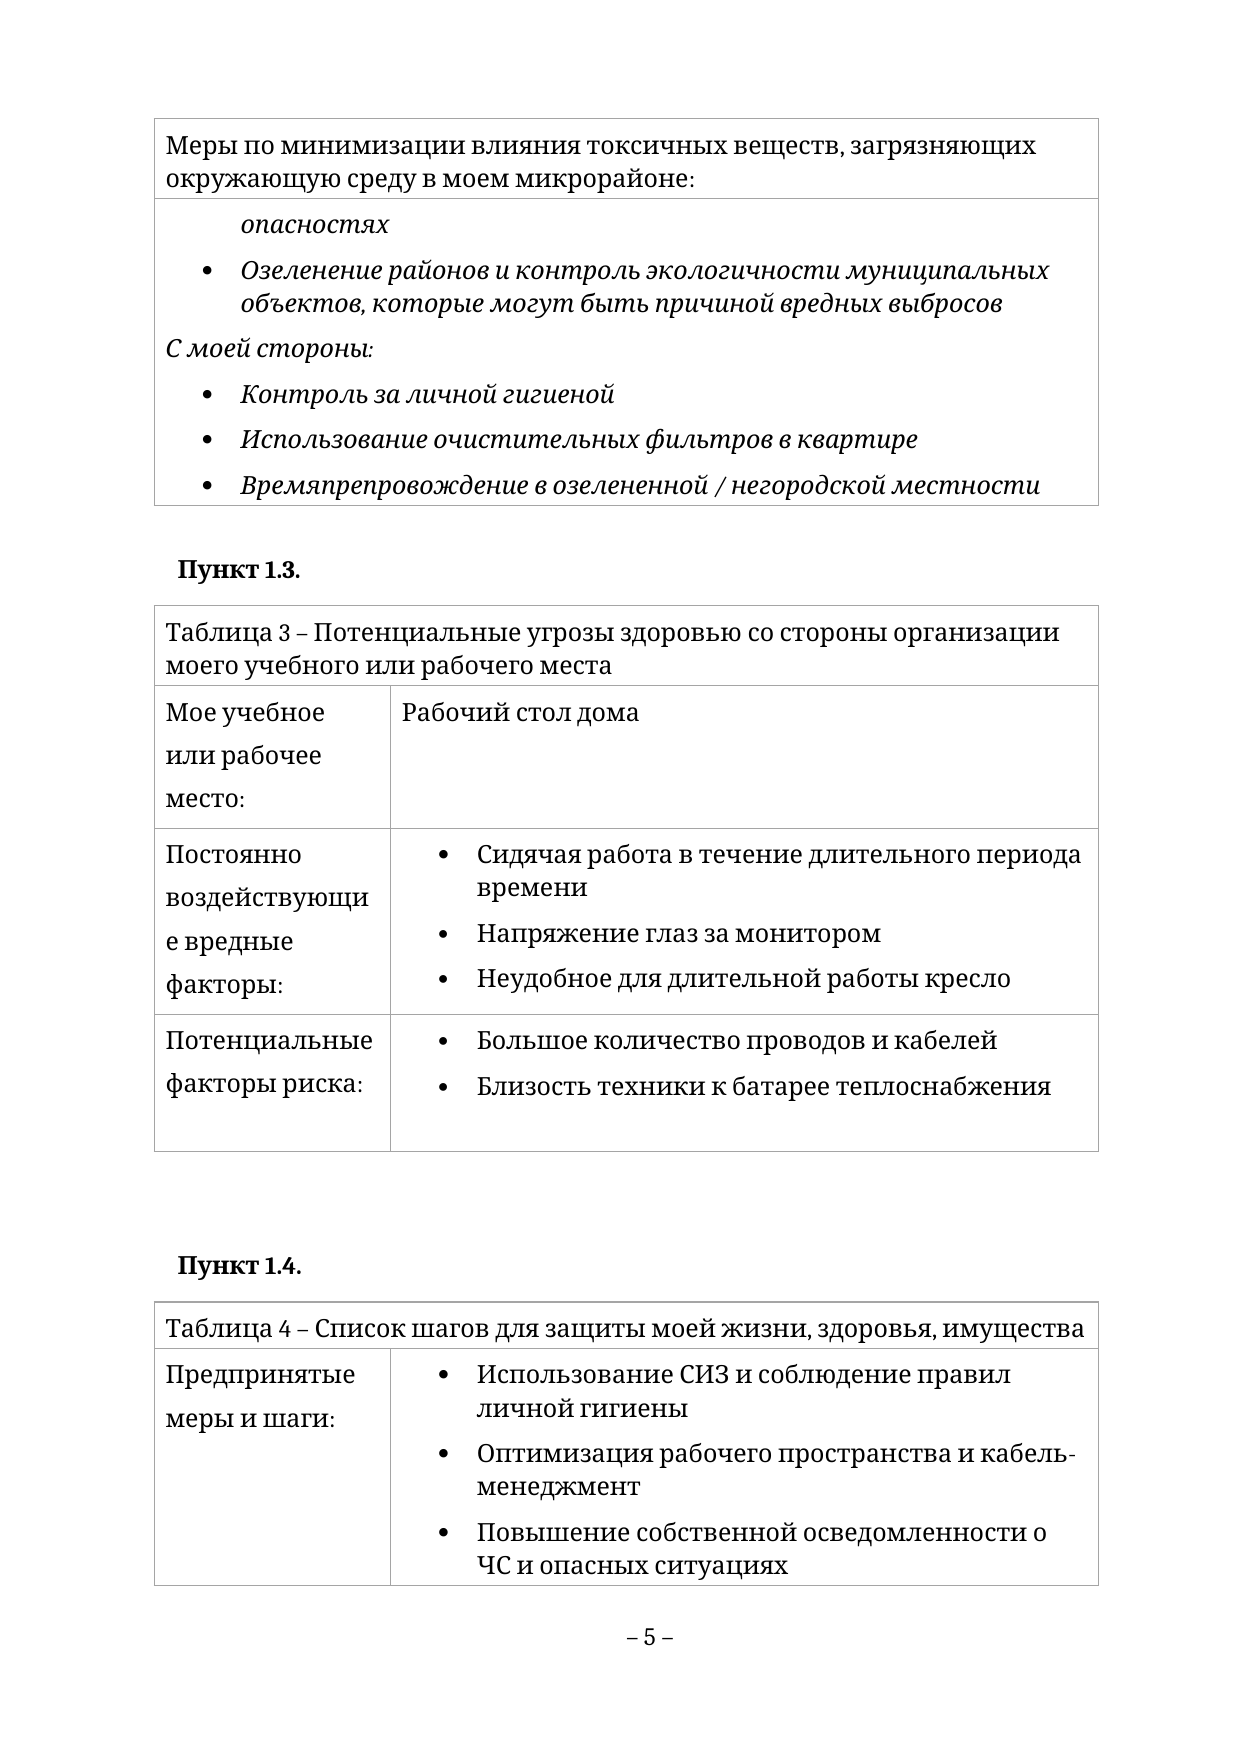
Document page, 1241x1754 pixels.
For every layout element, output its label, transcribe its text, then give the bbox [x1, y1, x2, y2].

table_cell Рабочий стол дома [391, 686, 1098, 828]
table_cell Сидячая работа в течение длительного периода времени Напряжение глаз за монитором Неудобное для длительной работы кресло [391, 829, 1098, 1014]
table_cell Потенциальные факторы риска: [155, 1015, 390, 1151]
text Пункт 1.4. [177, 1252, 1122, 1280]
table_cell Постоянно воздействующие вредные факторы: [155, 829, 390, 1014]
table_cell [391, 1349, 1098, 1584]
text Пункт 1.3. [177, 556, 1122, 584]
table_cell Мое учебное или рабочее место: [155, 686, 390, 828]
table_cell Предпринятые меры и шаги: [155, 1349, 390, 1584]
table_header Меры по минимизации влияния токсичных веществ, загрязняющих окружающую среду в моем микрорайоне: [155, 119, 1098, 198]
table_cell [155, 199, 1098, 505]
table_cell Большое количество проводов и кабелей Близость техники к батарее теплоснабжения [391, 1015, 1098, 1151]
table_header Таблица 4 – Список шагов для защиты моей жизни, здоровья, имущества [155, 1303, 1098, 1348]
table_header Таблица 3 – Потенциальные угрозы здоровью со стороны организации моего учебного или рабочего места [155, 606, 1098, 685]
